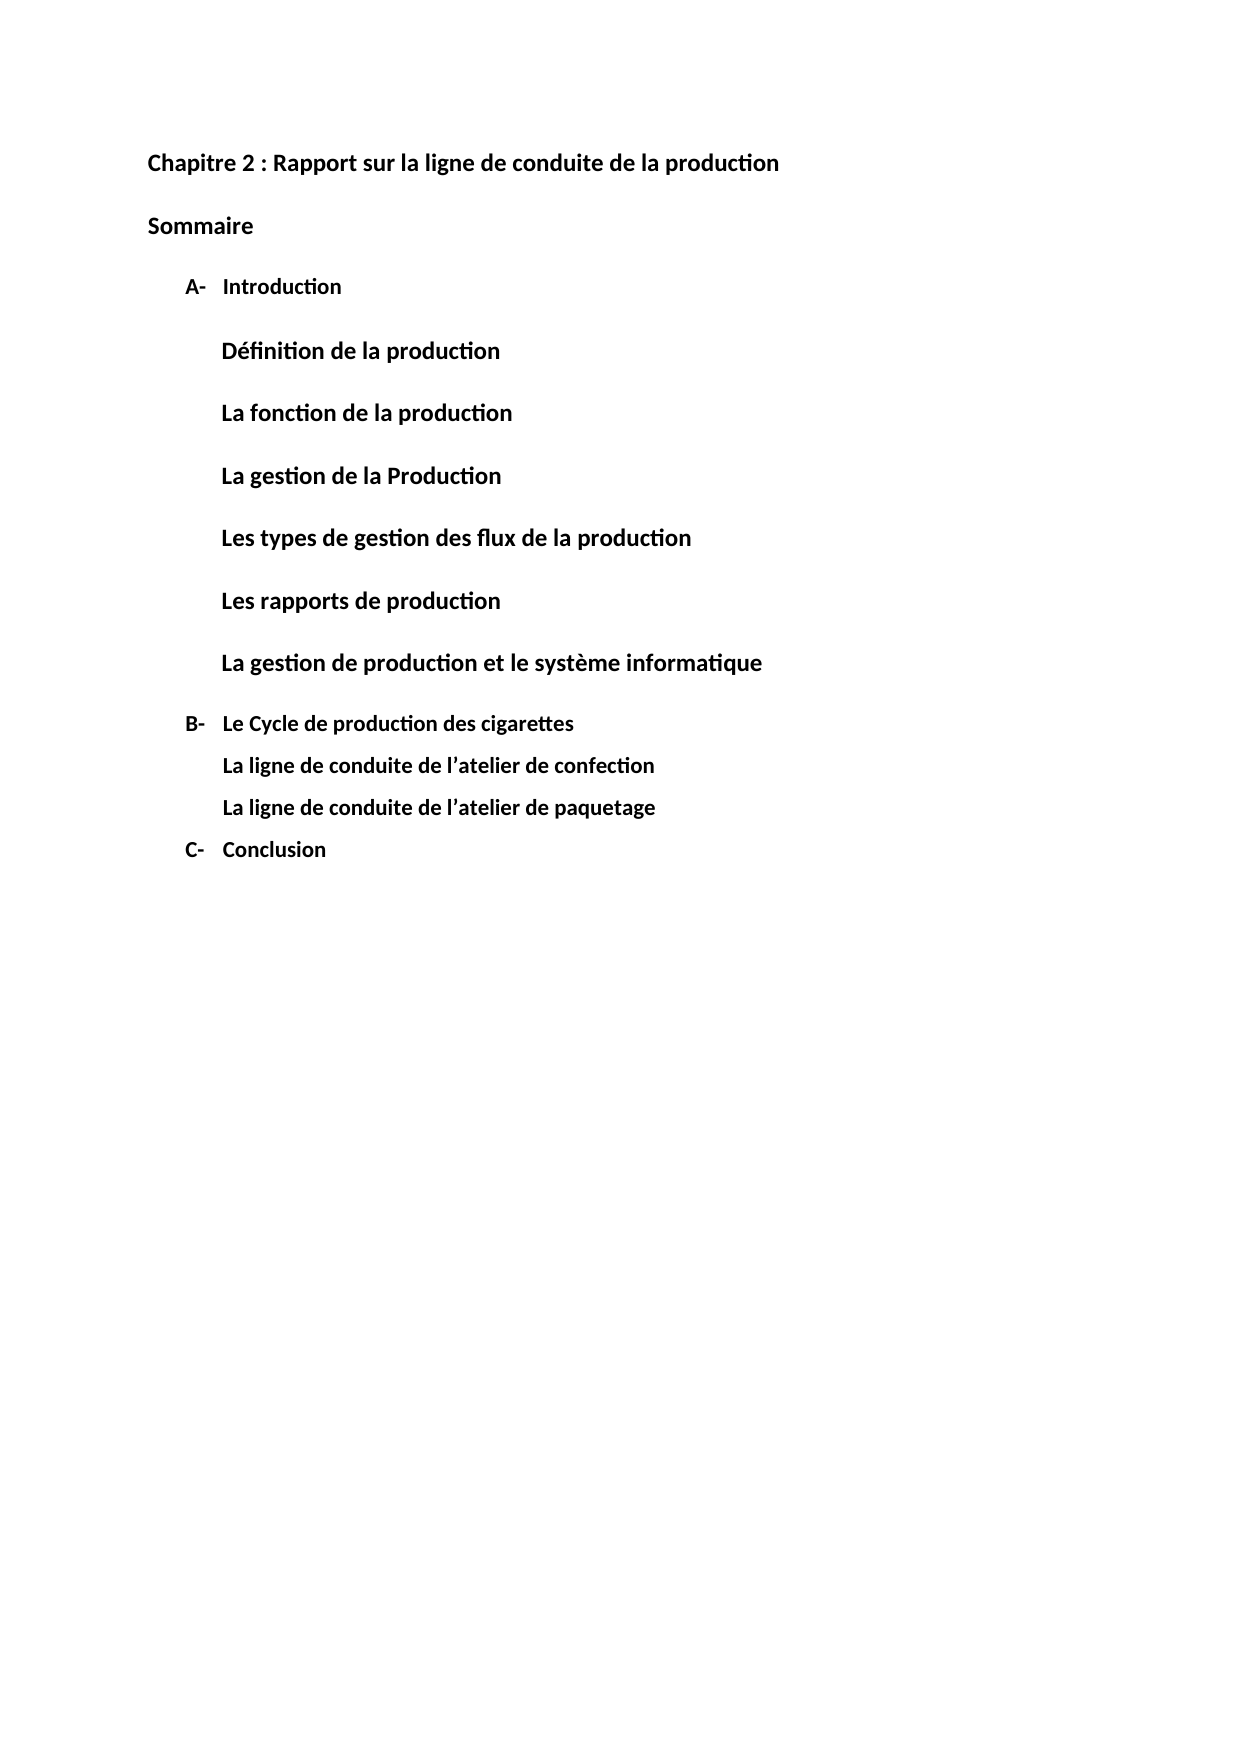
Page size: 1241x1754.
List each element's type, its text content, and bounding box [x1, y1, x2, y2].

text Définition de la production [148, 335, 1093, 366]
list Le Cycle de production des cigarettes [185, 709, 1093, 738]
list La ligne de conduite de l’atelier de confection [223, 752, 1093, 779]
text La fonction de la production [148, 398, 1093, 428]
text Les rapports de production [148, 585, 1093, 615]
text Chapitre 2 : Rapport sur la ligne de conduite de la production [148, 148, 1093, 178]
text Sommaire [148, 210, 1093, 241]
list Conclusion [185, 836, 1093, 863]
text Les types de gestion des flux de la production [148, 522, 1093, 553]
list La ligne de conduite de l’atelier de paquetage [223, 793, 1093, 822]
text La gestion de production et le système informatique [148, 647, 1093, 678]
text La gestion de la Production [148, 460, 1093, 491]
list Introduction [185, 272, 1093, 300]
